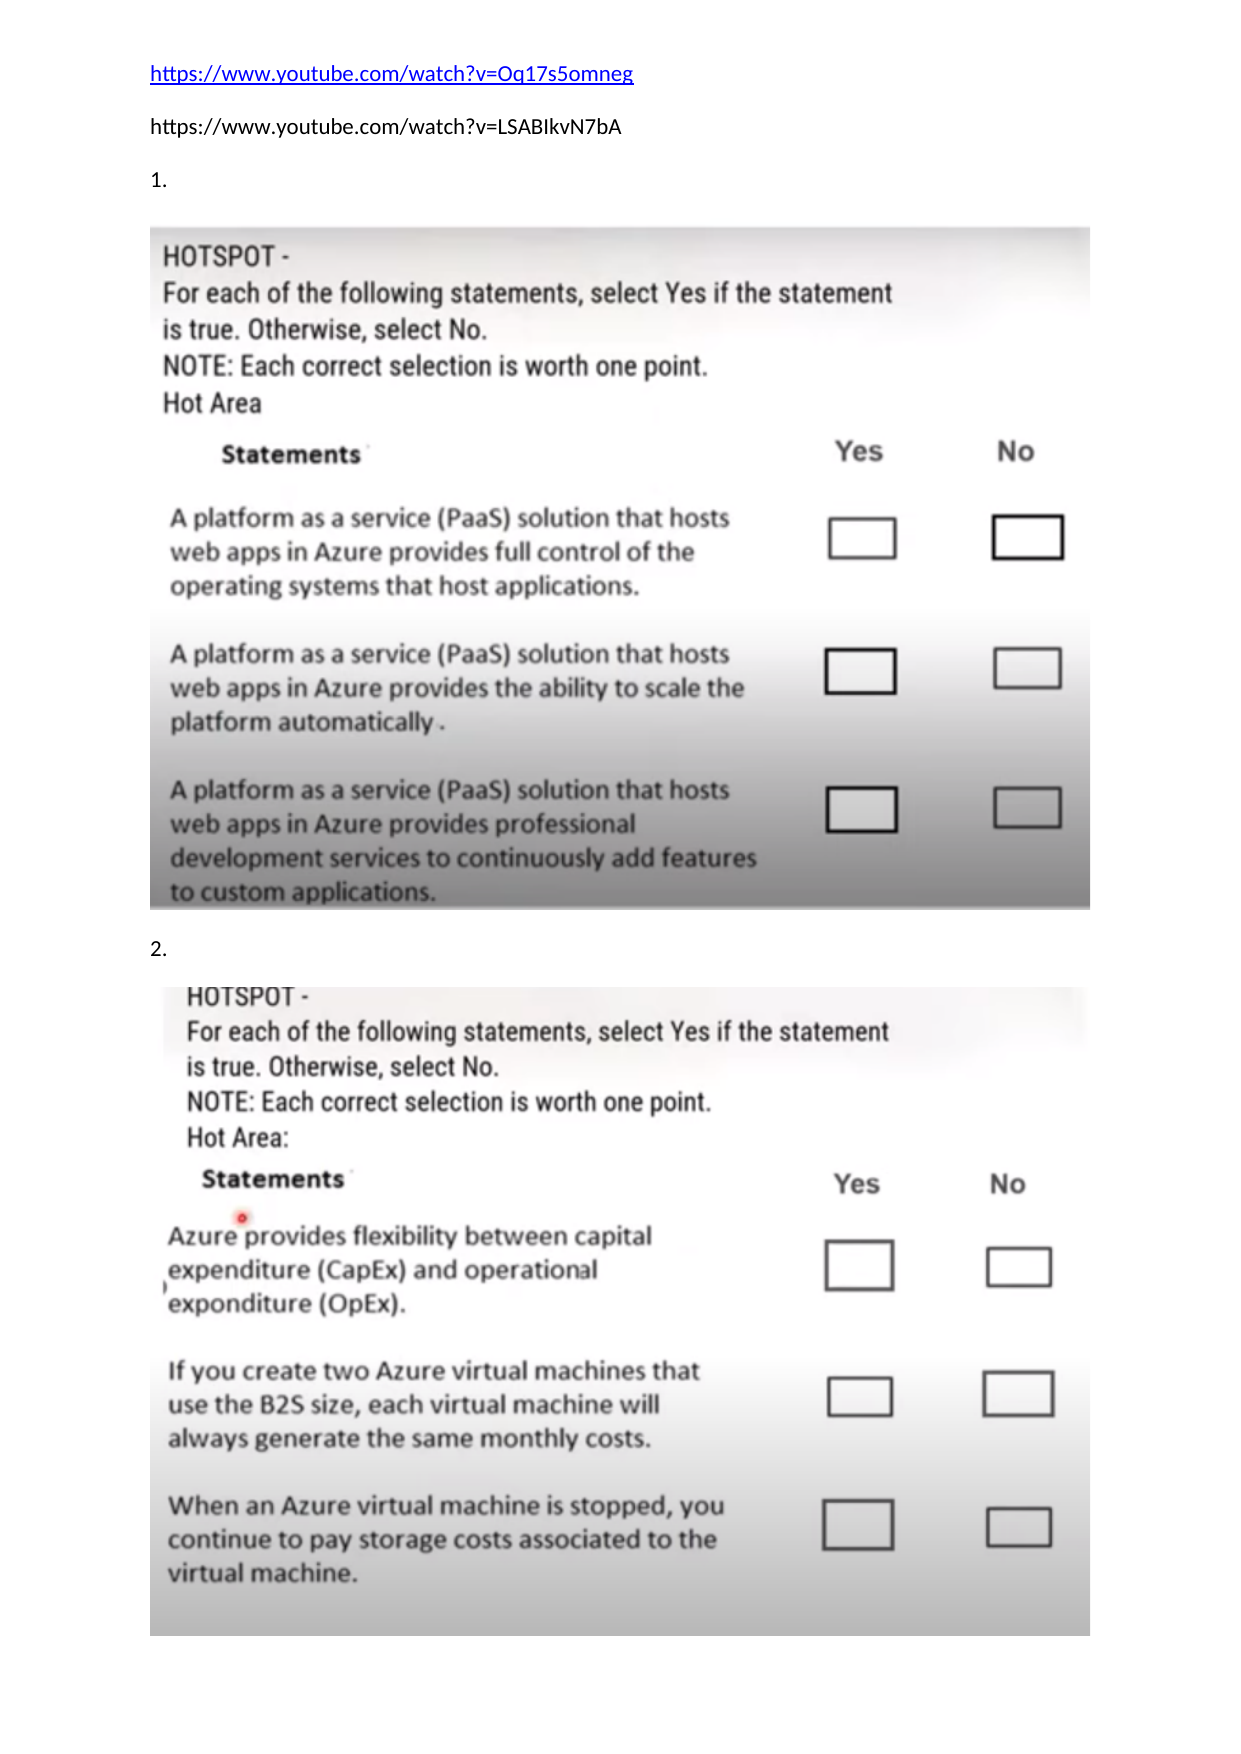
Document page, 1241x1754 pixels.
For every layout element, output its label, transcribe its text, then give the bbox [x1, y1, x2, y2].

picture [150, 987, 1091, 1636]
text 2. [150, 934, 1090, 962]
text 1. [150, 165, 1090, 193]
text https://www.youtube.com/watch?v=Oq17s5omneg [150, 59, 1090, 87]
picture [150, 218, 1091, 910]
text https://www.youtube.com/watch?v=LSABIkvN7bA [150, 112, 1090, 140]
